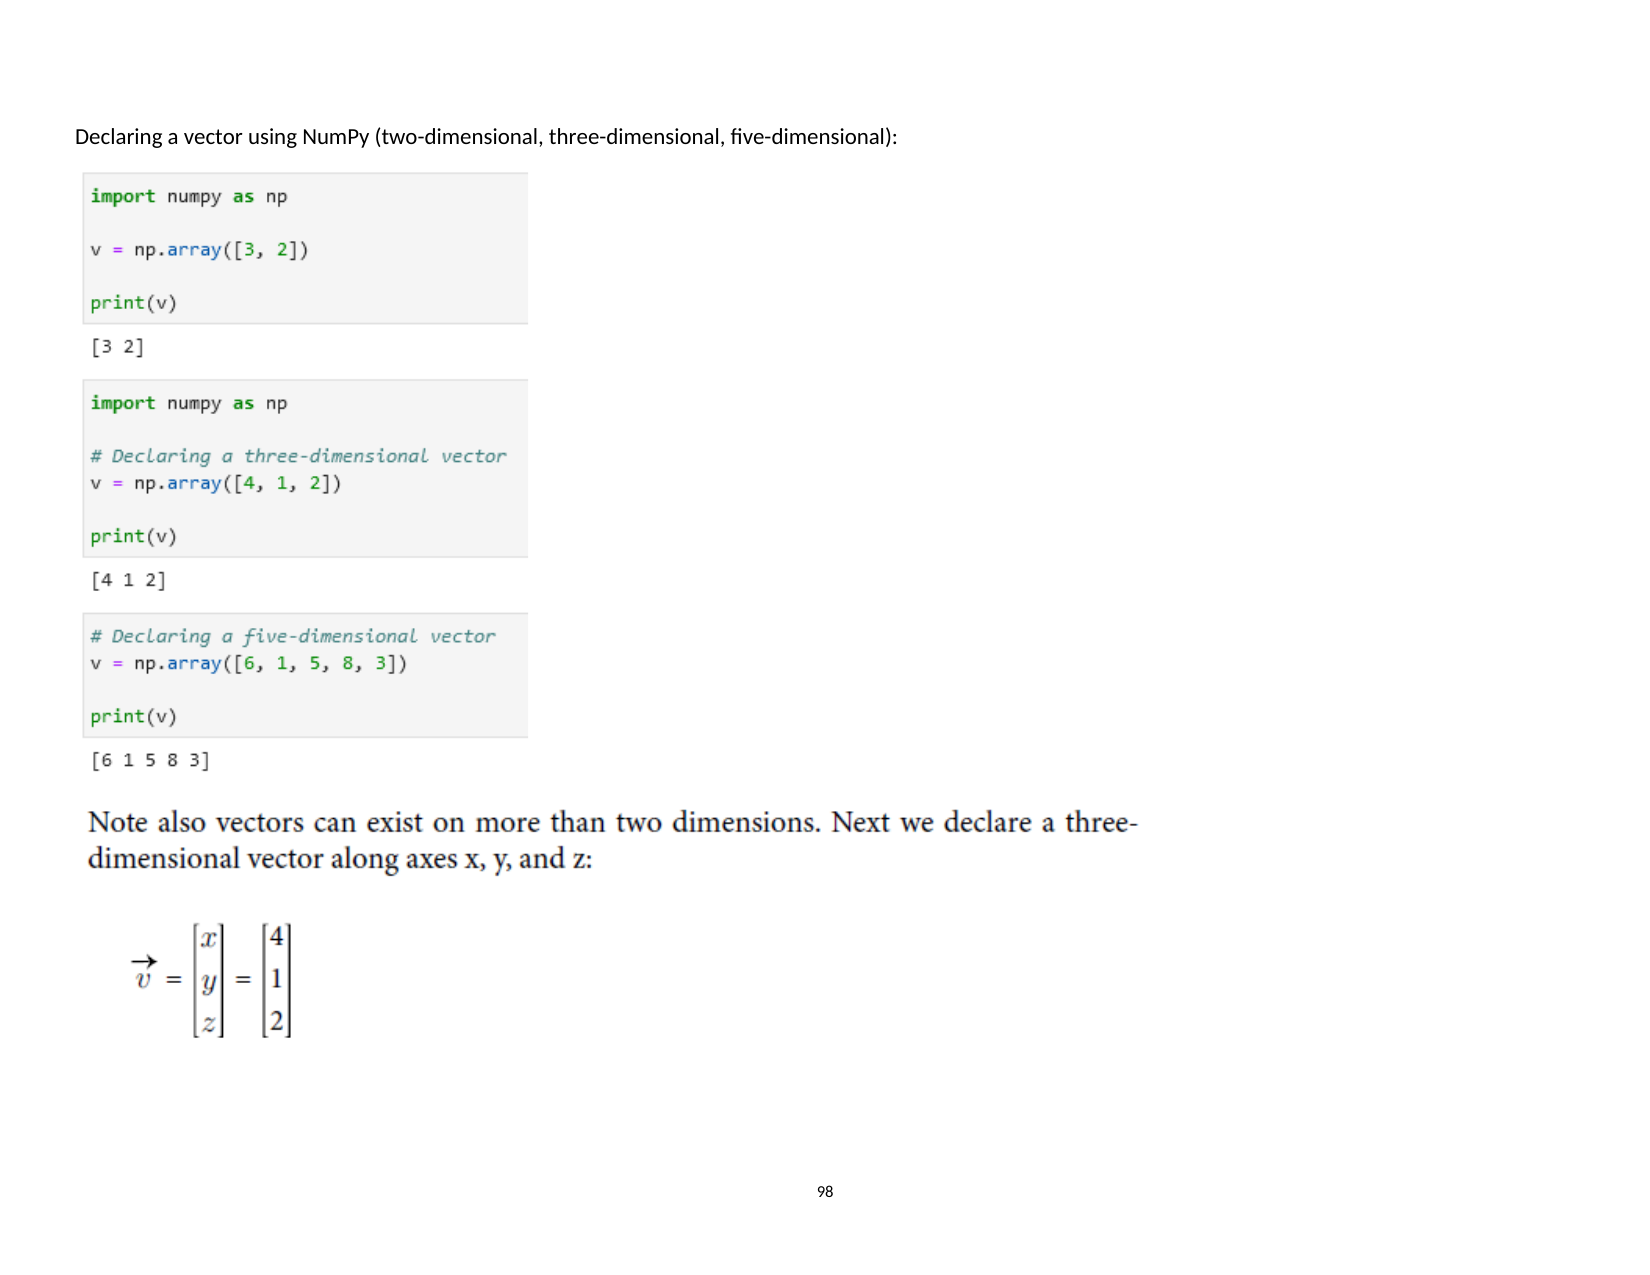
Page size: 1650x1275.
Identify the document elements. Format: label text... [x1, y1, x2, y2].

picture [75, 797, 1154, 1071]
picture [75, 168, 529, 779]
text Declaring a vector using NumPy (two-dimensional, three-dimensional, five-dimensional): [75, 122, 1575, 150]
